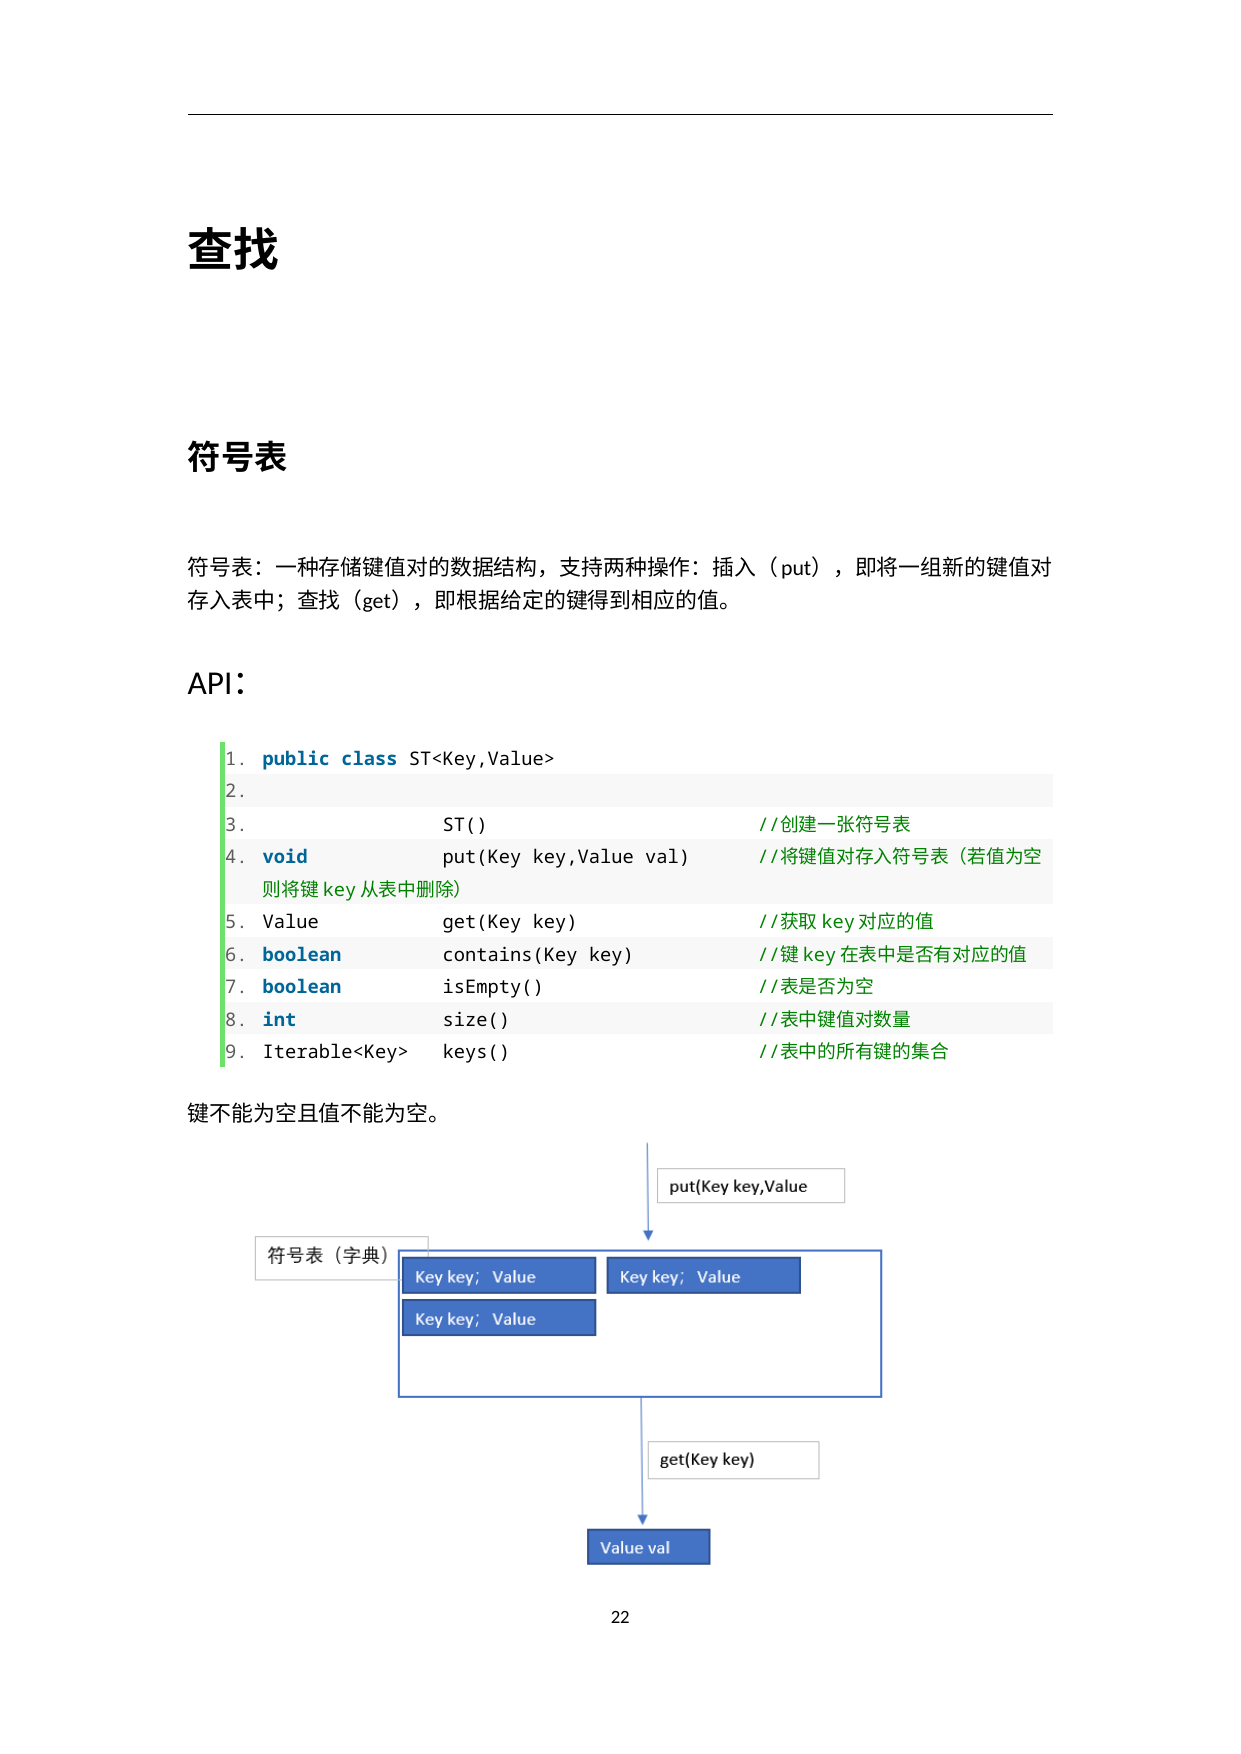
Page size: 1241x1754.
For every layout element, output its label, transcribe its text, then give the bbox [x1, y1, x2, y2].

list boolean contains(Key key) //键key在表中是否有对应的值 [225, 937, 1053, 969]
subtitle 符号表 [187, 423, 1053, 488]
text API： [187, 647, 1053, 712]
list ST() //创建一张符号表 [225, 807, 1053, 839]
text 符号表：一种存储键值对的数据结构，支持两种操作：插入（put），即将一组新的键值对存入表中；查找（get），即根据给定的键得到相应的值。 [187, 550, 1053, 615]
list public class ST<Key,Value> [225, 742, 1053, 774]
list void put(Key key,Value val) //将键值对存入符号表（若值为空则将键key从表中删除） [225, 839, 1053, 904]
list Iterable<Key> keys() //表中的所有键的集合 [225, 1034, 1053, 1067]
list Value get(Key key) //获取key对应的值 [225, 904, 1053, 937]
subtitle 查找 [187, 197, 1053, 295]
list int size() //表中键值对数量 [225, 1002, 1053, 1034]
list boolean isEmpty() //表是否为空 [225, 969, 1053, 1002]
text 键不能为空且值不能为空。 [187, 1096, 1053, 1128]
picture [187, 1128, 1053, 1572]
